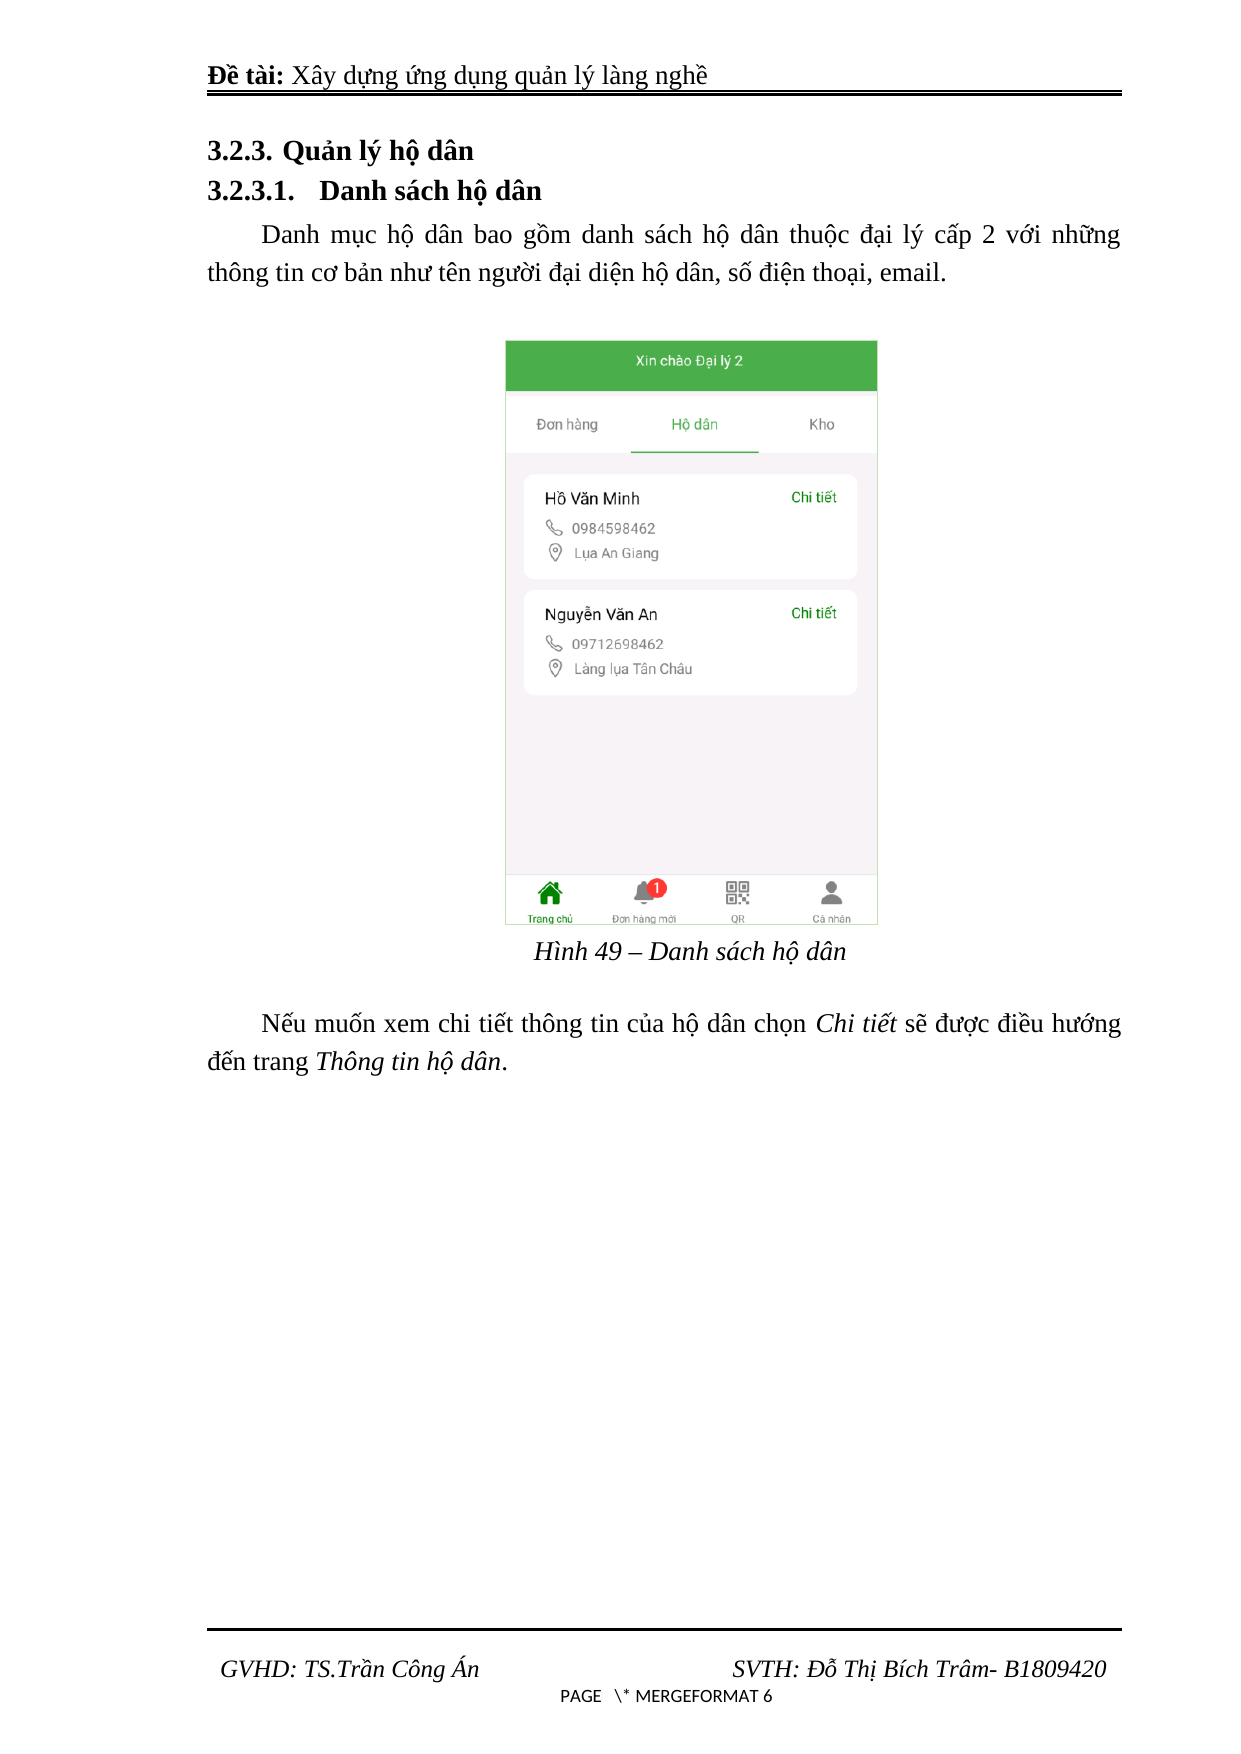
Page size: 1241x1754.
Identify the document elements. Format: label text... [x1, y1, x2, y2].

text Danh sách hộ dân [207, 173, 1122, 207]
text Danh mục hộ dân bao gồm danh sách hộ dân thuộc đại lý cấp 2 với những thông tin cơ bản như tên người đại diện hộ dân, số điện thoại, email. [207, 218, 1122, 287]
text Quản lý hộ dân [207, 133, 1122, 166]
text Hình 49 – Danh sách hộ dân [207, 935, 1122, 966]
picture [506, 341, 877, 924]
text Nếu muốn xem chi tiết thông tin của hộ dân chọn Chi tiết sẽ được điều hướng đến trang Thông tin hộ dân. [207, 1007, 1122, 1076]
